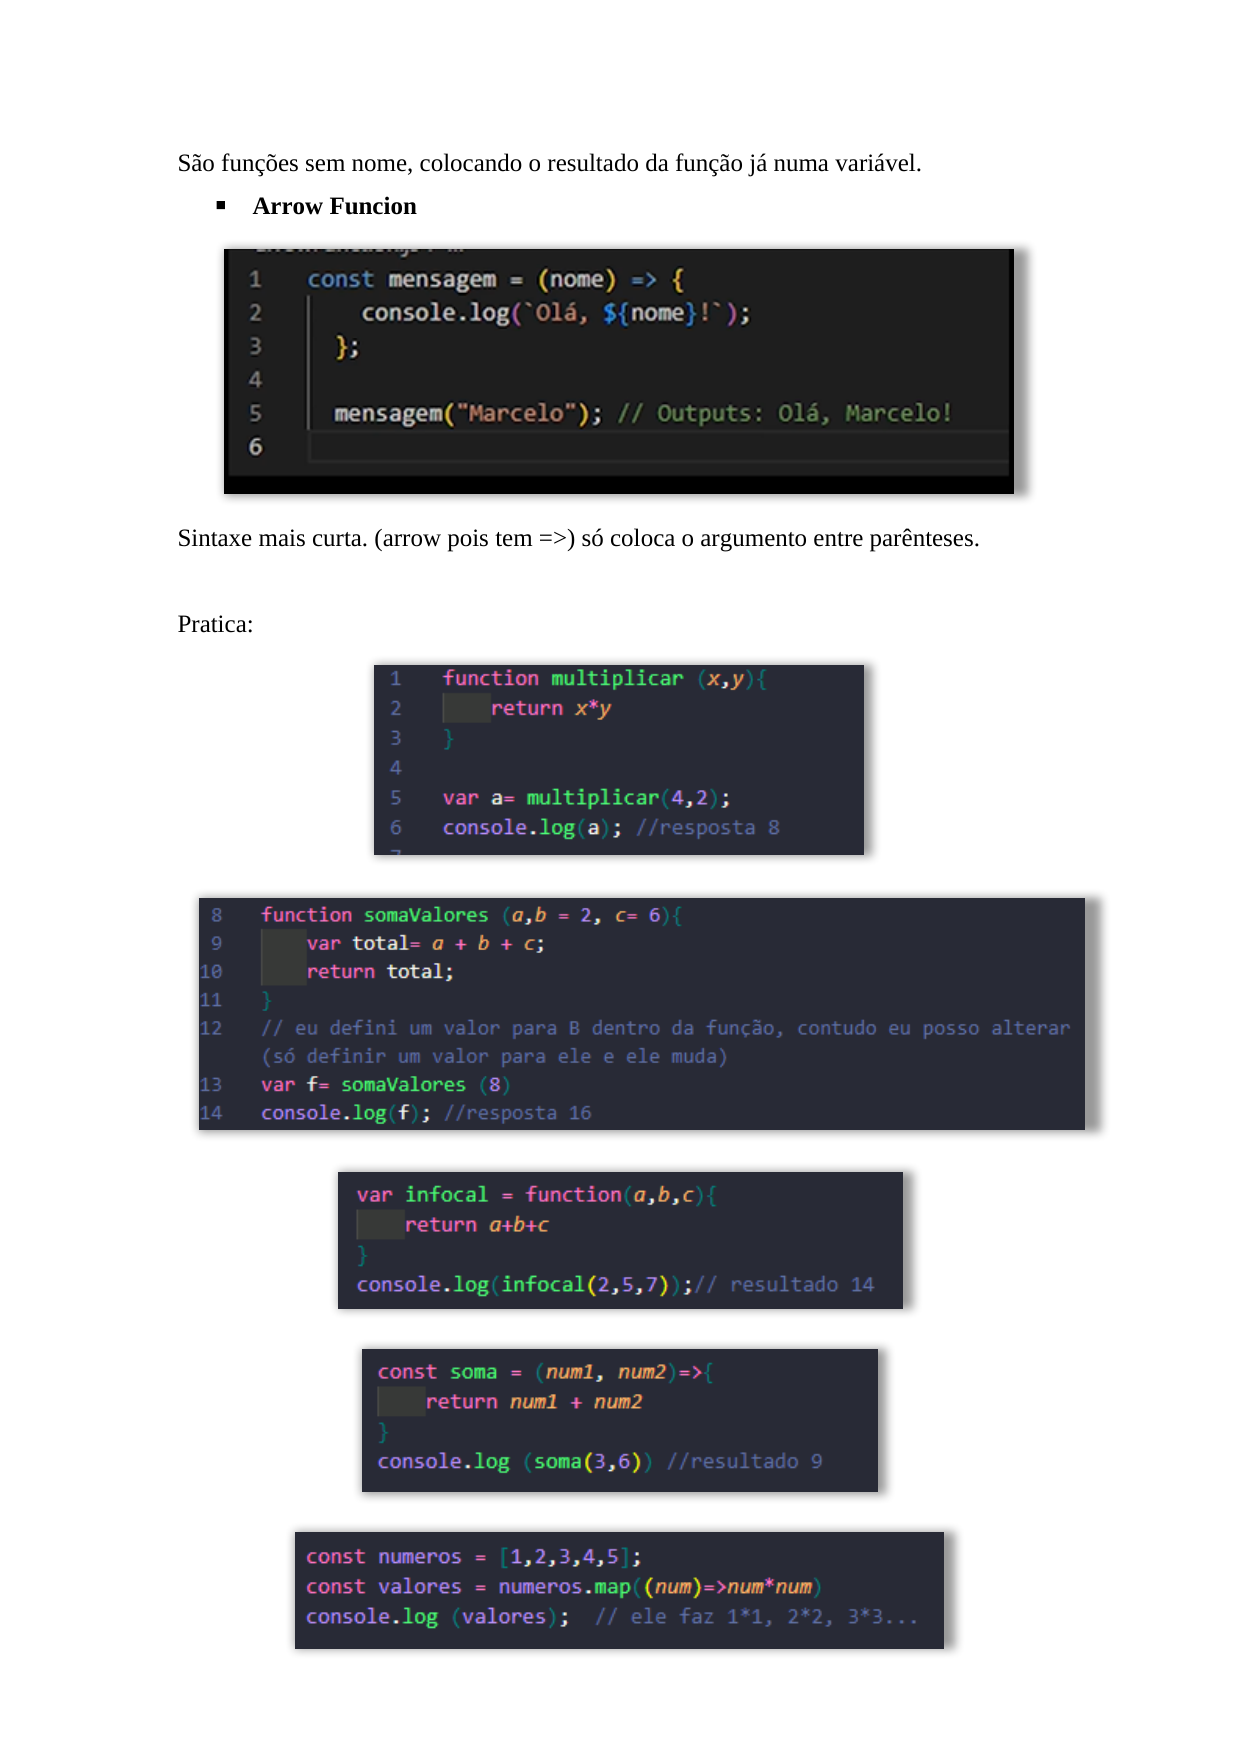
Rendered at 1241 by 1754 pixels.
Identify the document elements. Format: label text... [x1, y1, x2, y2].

picture [374, 665, 864, 855]
text Pratica: [177, 609, 1063, 638]
text São funções sem nome, colocando o resultado da função já numa variável. [177, 148, 1063, 176]
picture [338, 1172, 903, 1309]
picture [295, 1532, 944, 1649]
picture [199, 898, 1085, 1130]
list Arrow Funcion [215, 191, 1063, 219]
picture [362, 1349, 878, 1492]
text Sintaxe mais curta. (arrow pois tem =>) só coloca o argumento entre parênteses. [177, 523, 1063, 552]
picture [224, 249, 1014, 494]
